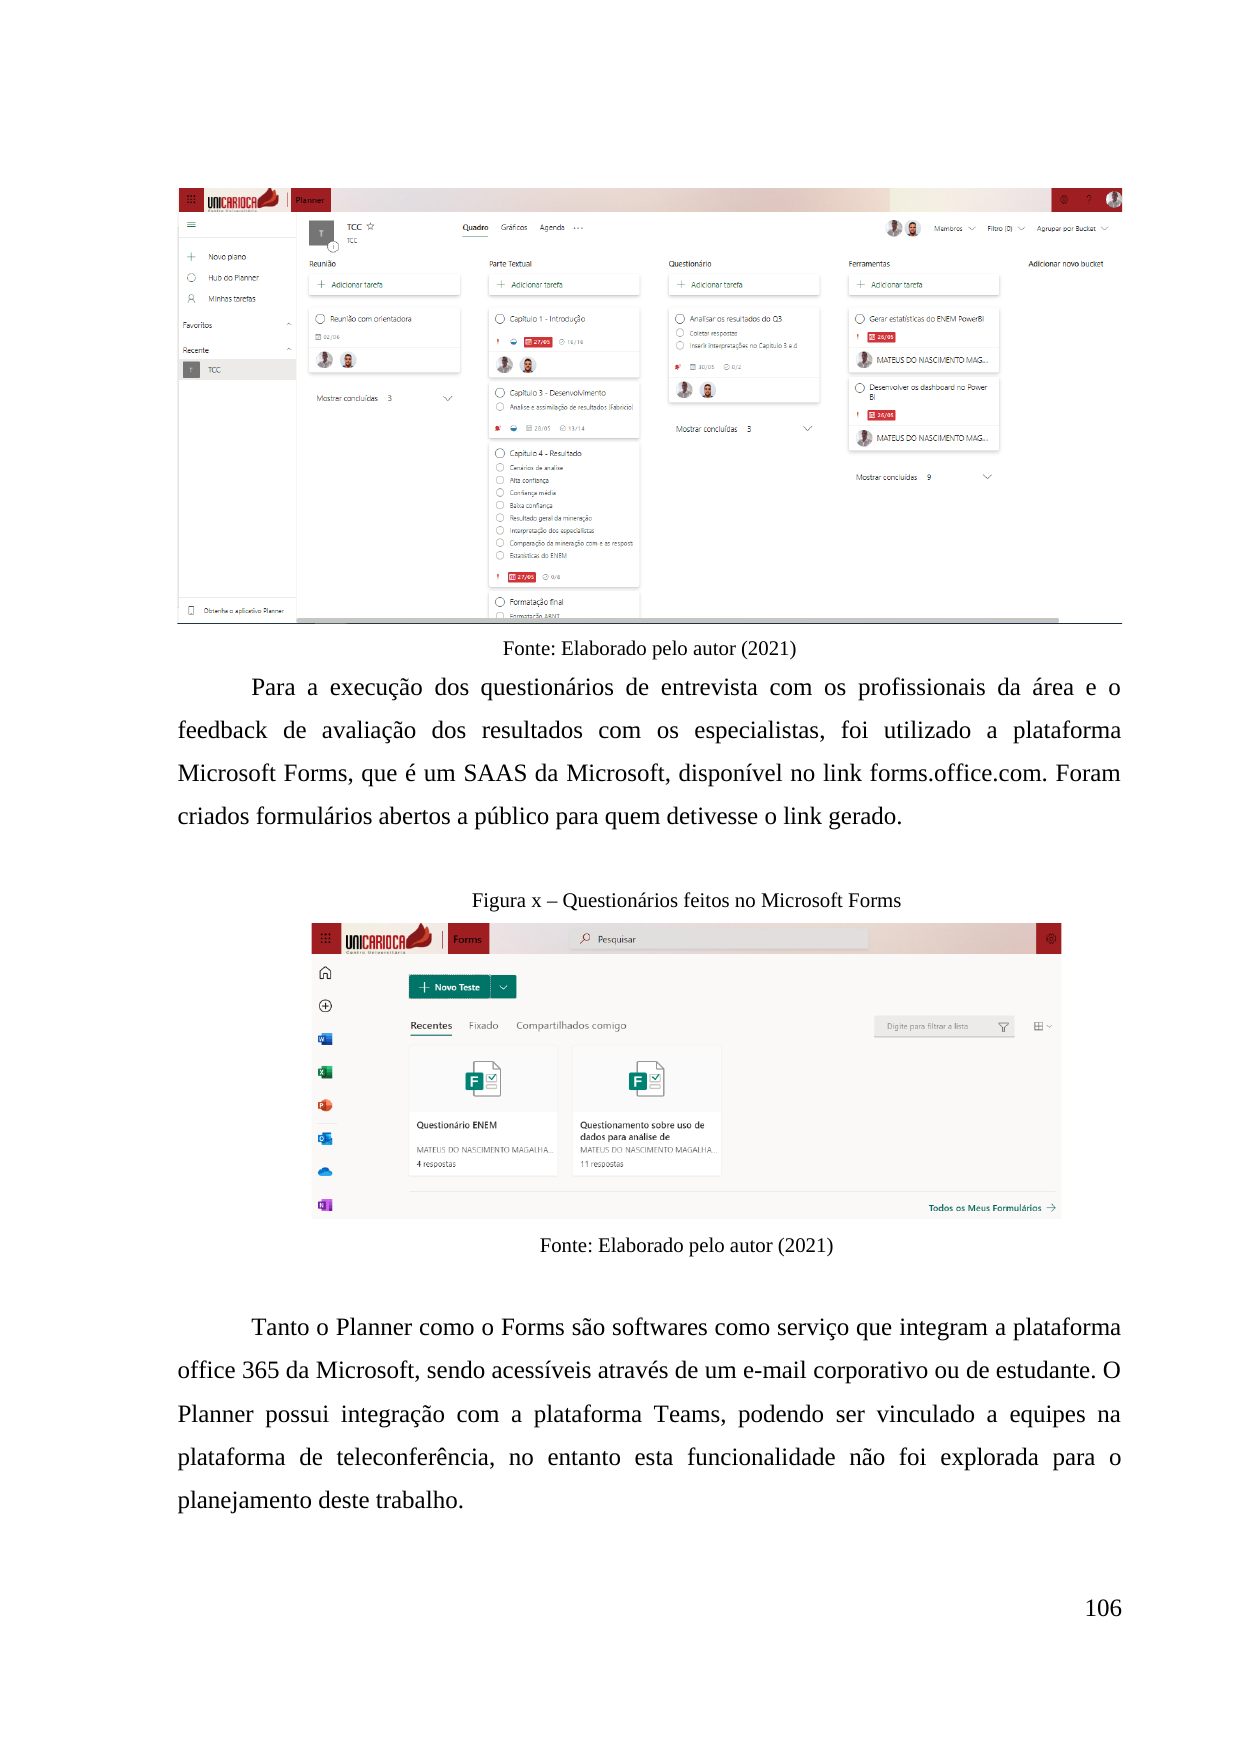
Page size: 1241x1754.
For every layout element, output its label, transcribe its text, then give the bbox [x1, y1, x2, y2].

picture [177, 188, 1123, 624]
text Fonte: Elaborado pelo autor (2021) [177, 624, 1122, 660]
text Tanto o Planner como o Forms são softwares como serviço que integram a plataforma office 365 da Microsoft, sendo acessíveis através de um e-mail corporativo ou de estudante. O Planner possui integração com a plataforma Teams, podendo ser vinculado a equipes na plataforma de teleconferência, no entanto esta funcionalidade não foi explorada para o planejamento deste trabalho. [177, 1312, 1122, 1514]
text Figura x – Questionários feitos no Microsoft Forms [177, 887, 1122, 912]
text Para a execução dos questionários de entrevista com os profissionais da área e o feedback de avaliação dos resultados com os especialistas, foi utilizado a plataforma Microsoft Forms, que é um SAAS da Microsoft, disponível no link forms.office.com. Foram criados formulários abertos a público para quem detivesse o link gerado. [177, 672, 1122, 830]
text Fonte: Elaborado pelo autor (2021) [177, 1233, 1122, 1257]
picture [311, 923, 1062, 1219]
